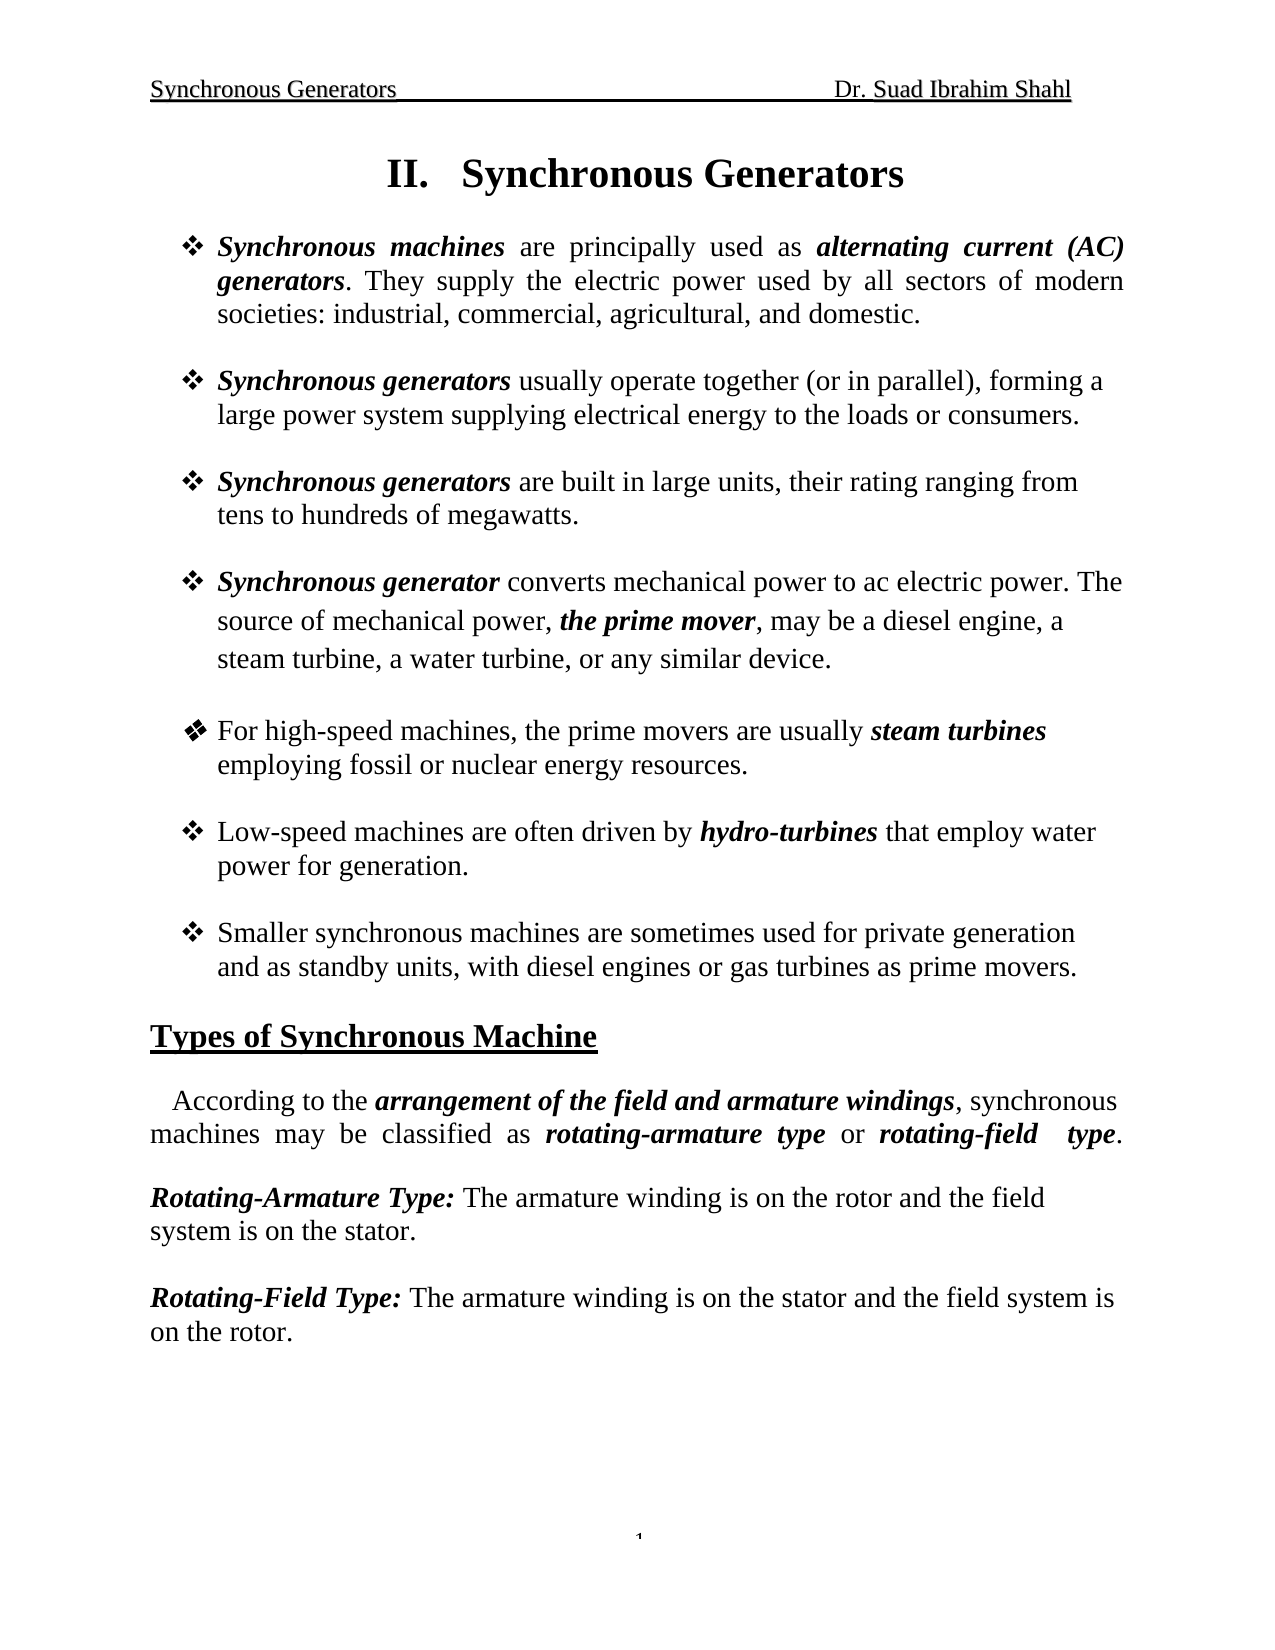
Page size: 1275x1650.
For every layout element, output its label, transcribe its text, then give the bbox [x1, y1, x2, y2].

subtitle Types of Synchronous Machine [150, 1017, 1137, 1055]
text Rotating-Field Type: The armature winding is on the stator and the field system is on the rotor. [150, 1280, 1117, 1347]
list For high-speed machines, the prime movers are usually steam turbines [179, 713, 1137, 747]
text Rotating-Armature Type: The armature winding is on the rotor and the field system is on the stator. [150, 1180, 1047, 1247]
list Synchronous generator converts mechanical power to ac electric power. The source of mechanical power, the prime mover, may be a diesel engine, a steam turbine, a water turbine, or any similar device. [179, 564, 1123, 675]
list Synchronous generators are built in large units, their rating ranging from tens to hundreds of megawatts. [179, 464, 1079, 531]
list Synchronous generators usually operate together (or in parallel), forming a large power system supplying electrical energy to the loads or consumers. [179, 363, 1103, 431]
text employing fossil or nuclear energy resources. [217, 747, 1137, 781]
text II. Synchronous Generators [386, 148, 1137, 196]
list Synchronous machines are principally used as alternating current (AC) generators. They supply the electric power used by all sectors of modern societies: industrial, commercial, agricultural, and domestic. [179, 229, 1125, 330]
text According to the arrangement of the field and armature windings, synchronous machines may be classified as rotating-armature type or rotating-field type. [150, 1083, 1137, 1150]
list Smaller synchronous machines are sometimes used for private generation and as standby units, with diesel engines or gas turbines as prime movers. [179, 915, 1078, 982]
list Low-speed machines are often driven by hydro-turbines that employ water power for generation. [179, 814, 1103, 882]
